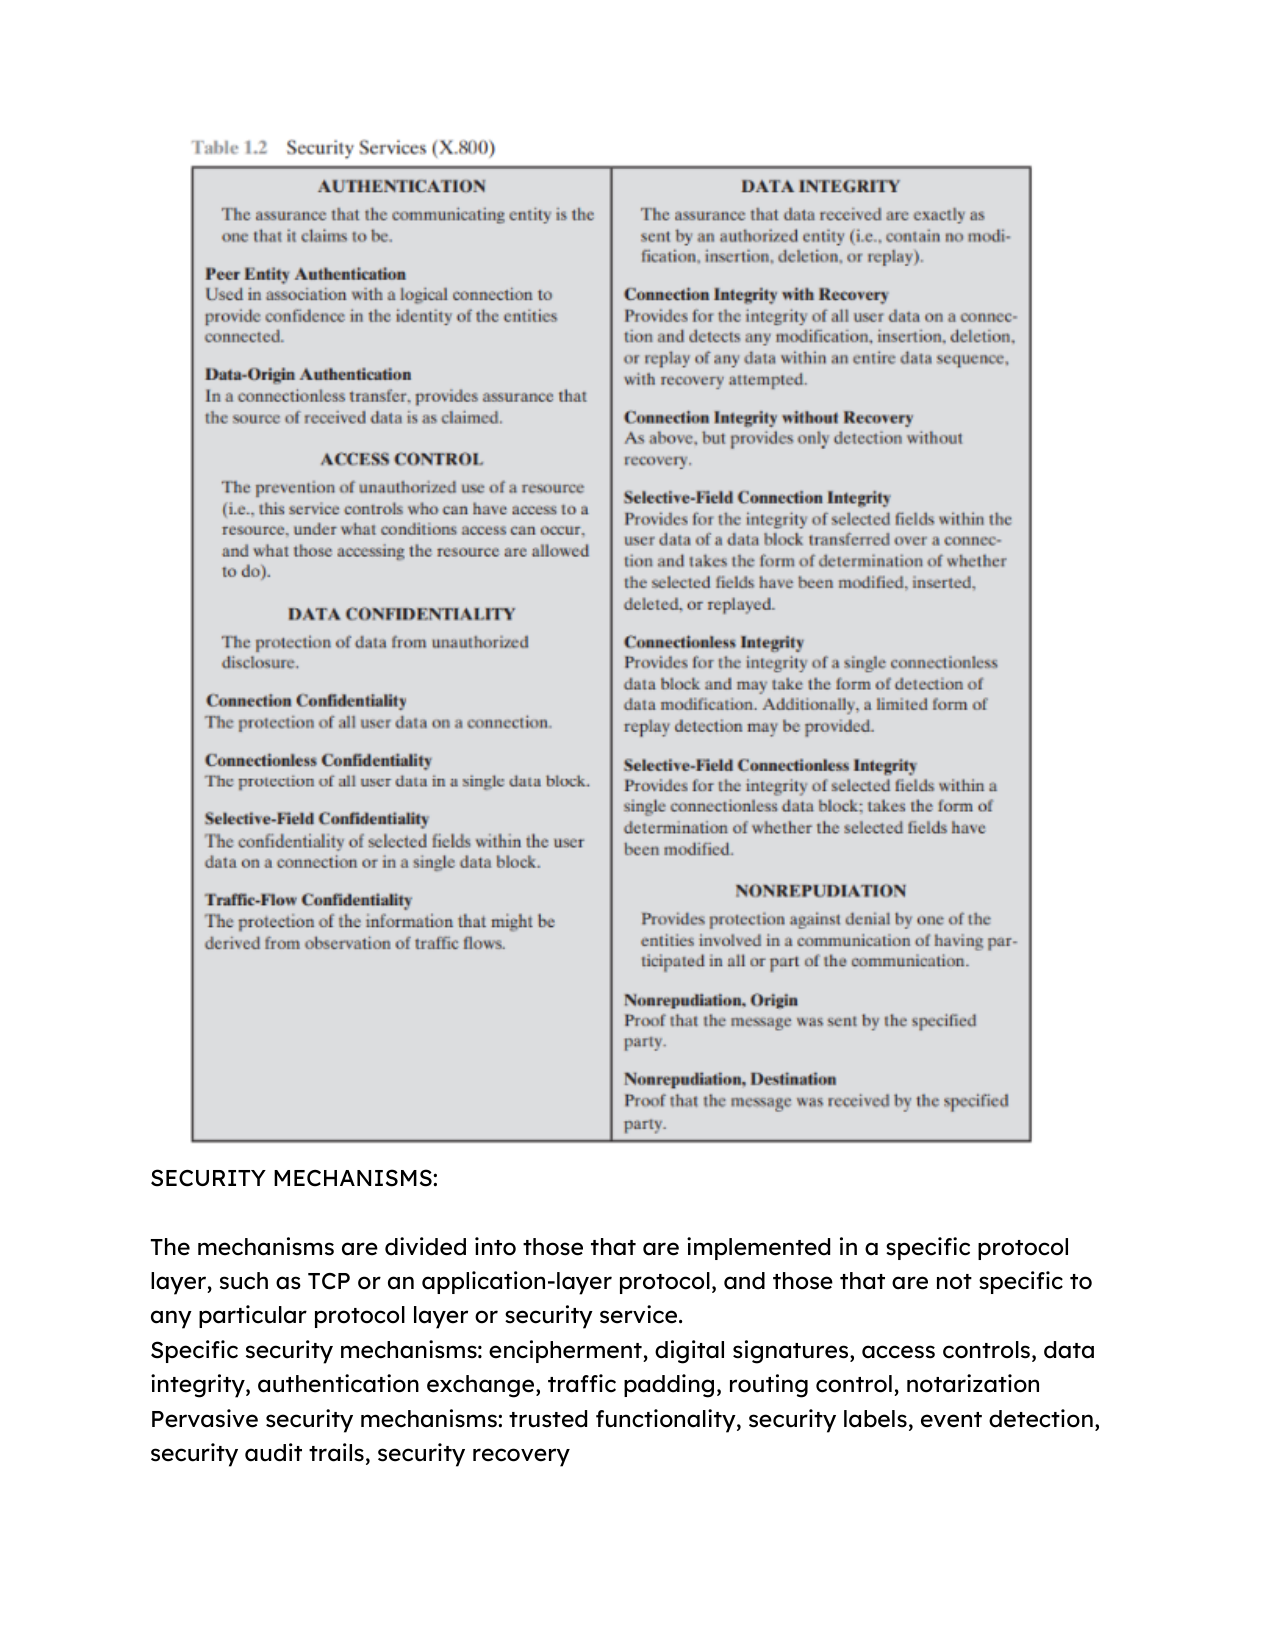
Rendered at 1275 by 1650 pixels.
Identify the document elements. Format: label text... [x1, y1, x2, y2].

text Specific security mechanisms: encipherment, digital signatures, access controls, data integrity, authentication exchange, traffic padding, routing control, notarization [150, 1335, 1125, 1398]
picture [150, 105, 1104, 1159]
text Pervasive security mechanisms: trusted functionality, security labels, event detection, security audit trails, security recovery [150, 1404, 1125, 1467]
text SECURITY MECHANISMS: [150, 1163, 1125, 1192]
text The mechanisms are divided into those that are implemented in a specific protocol layer, such as TCP or an application-layer protocol, and those that are not specific to any particular protocol layer or security service. [150, 1232, 1125, 1330]
